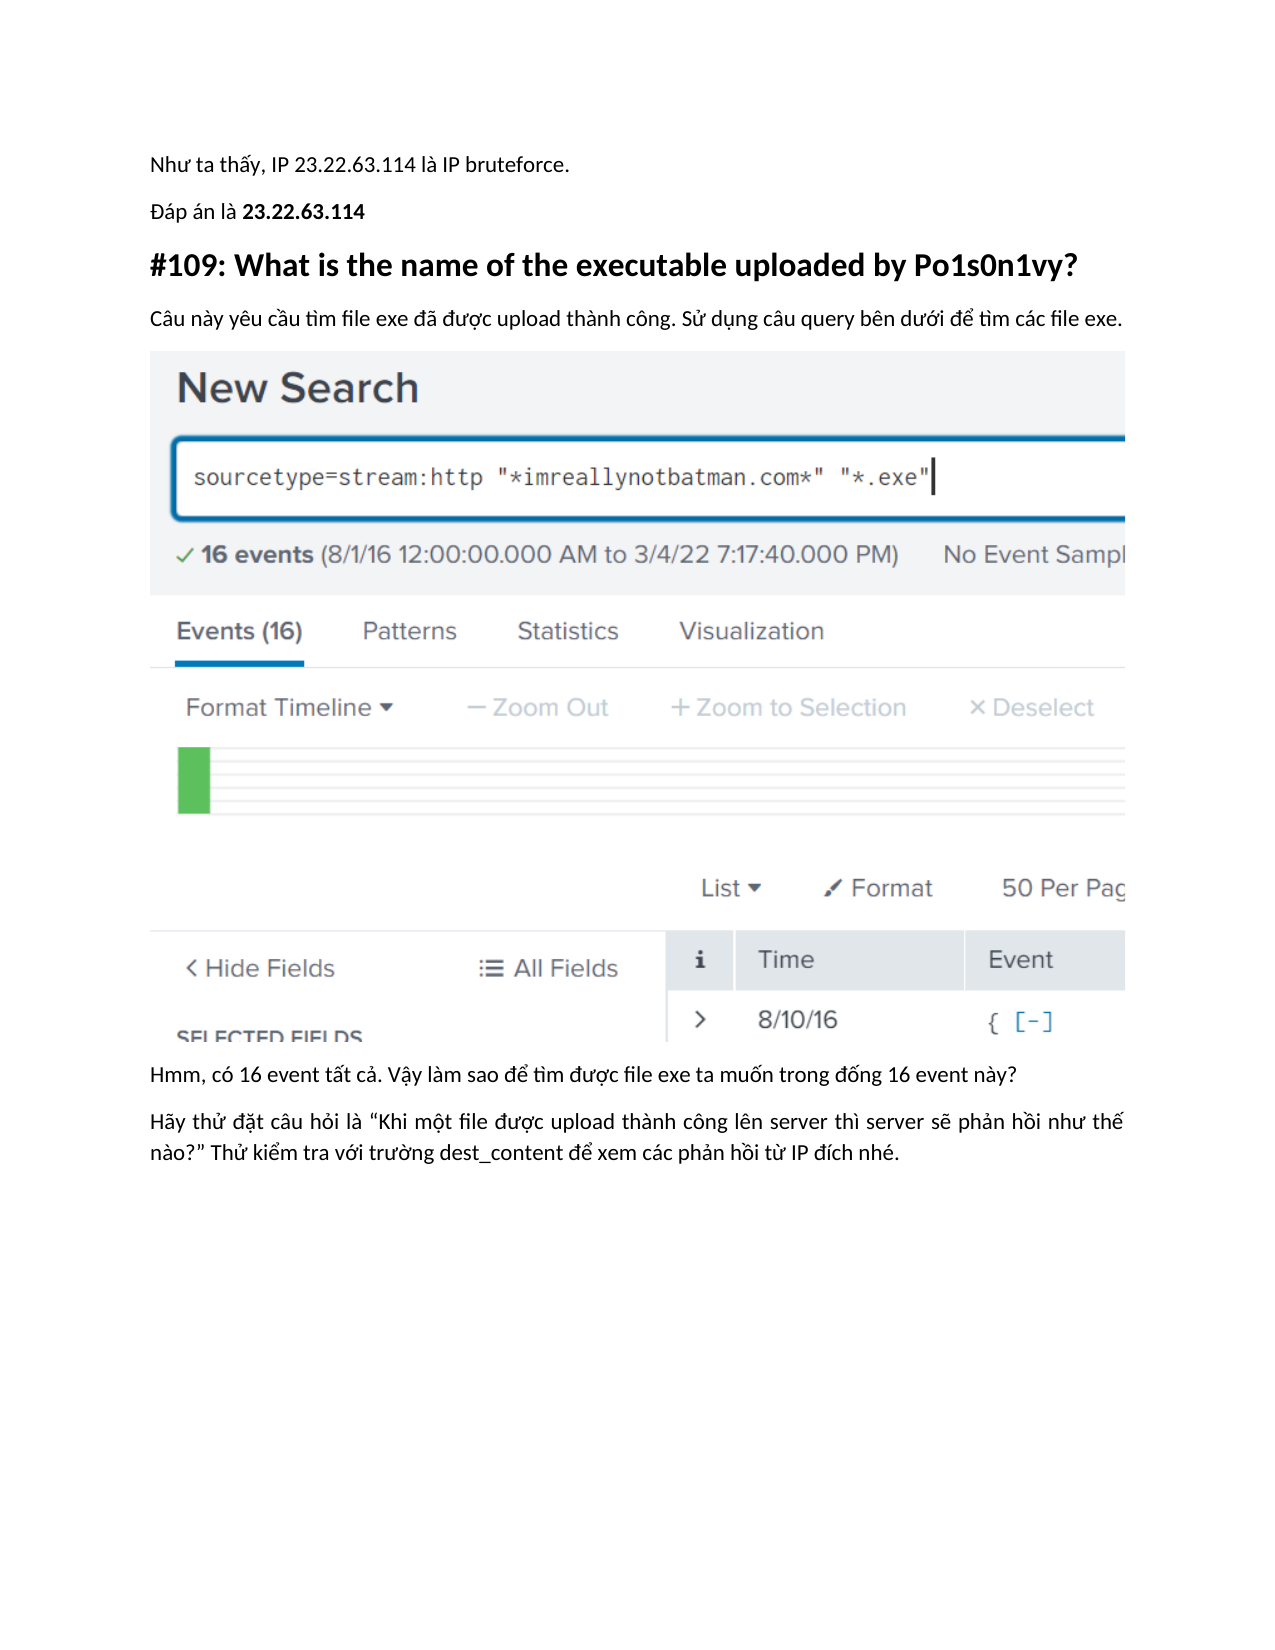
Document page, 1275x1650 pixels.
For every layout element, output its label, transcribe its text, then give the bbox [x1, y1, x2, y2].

text #109: What is the name of the executable uploaded by Po1s0n1vy? [150, 244, 1125, 284]
text Đáp án là 23.22.63.114 [150, 197, 1125, 225]
picture [150, 351, 1125, 1042]
text Câu này yêu cầu tìm file exe đã được upload thành công. Sử dụng câu query bên dưới để tìm các file exe. [150, 304, 1125, 332]
text Hãy thử đặt câu hỏi là “Khi một file được upload thành công lên server thì server sẽ phản hồi như thế nào?” Thử kiểm tra với trường dest_content để xem các phản hồi từ IP đích nhé. [150, 1107, 1125, 1166]
text Như ta thấy, IP 23.22.63.114 là IP bruteforce. [150, 150, 1125, 178]
text Hmm, có 16 event tất cả. Vậy làm sao để tìm được file exe ta muốn trong đống 16 event này? [150, 1061, 1125, 1089]
